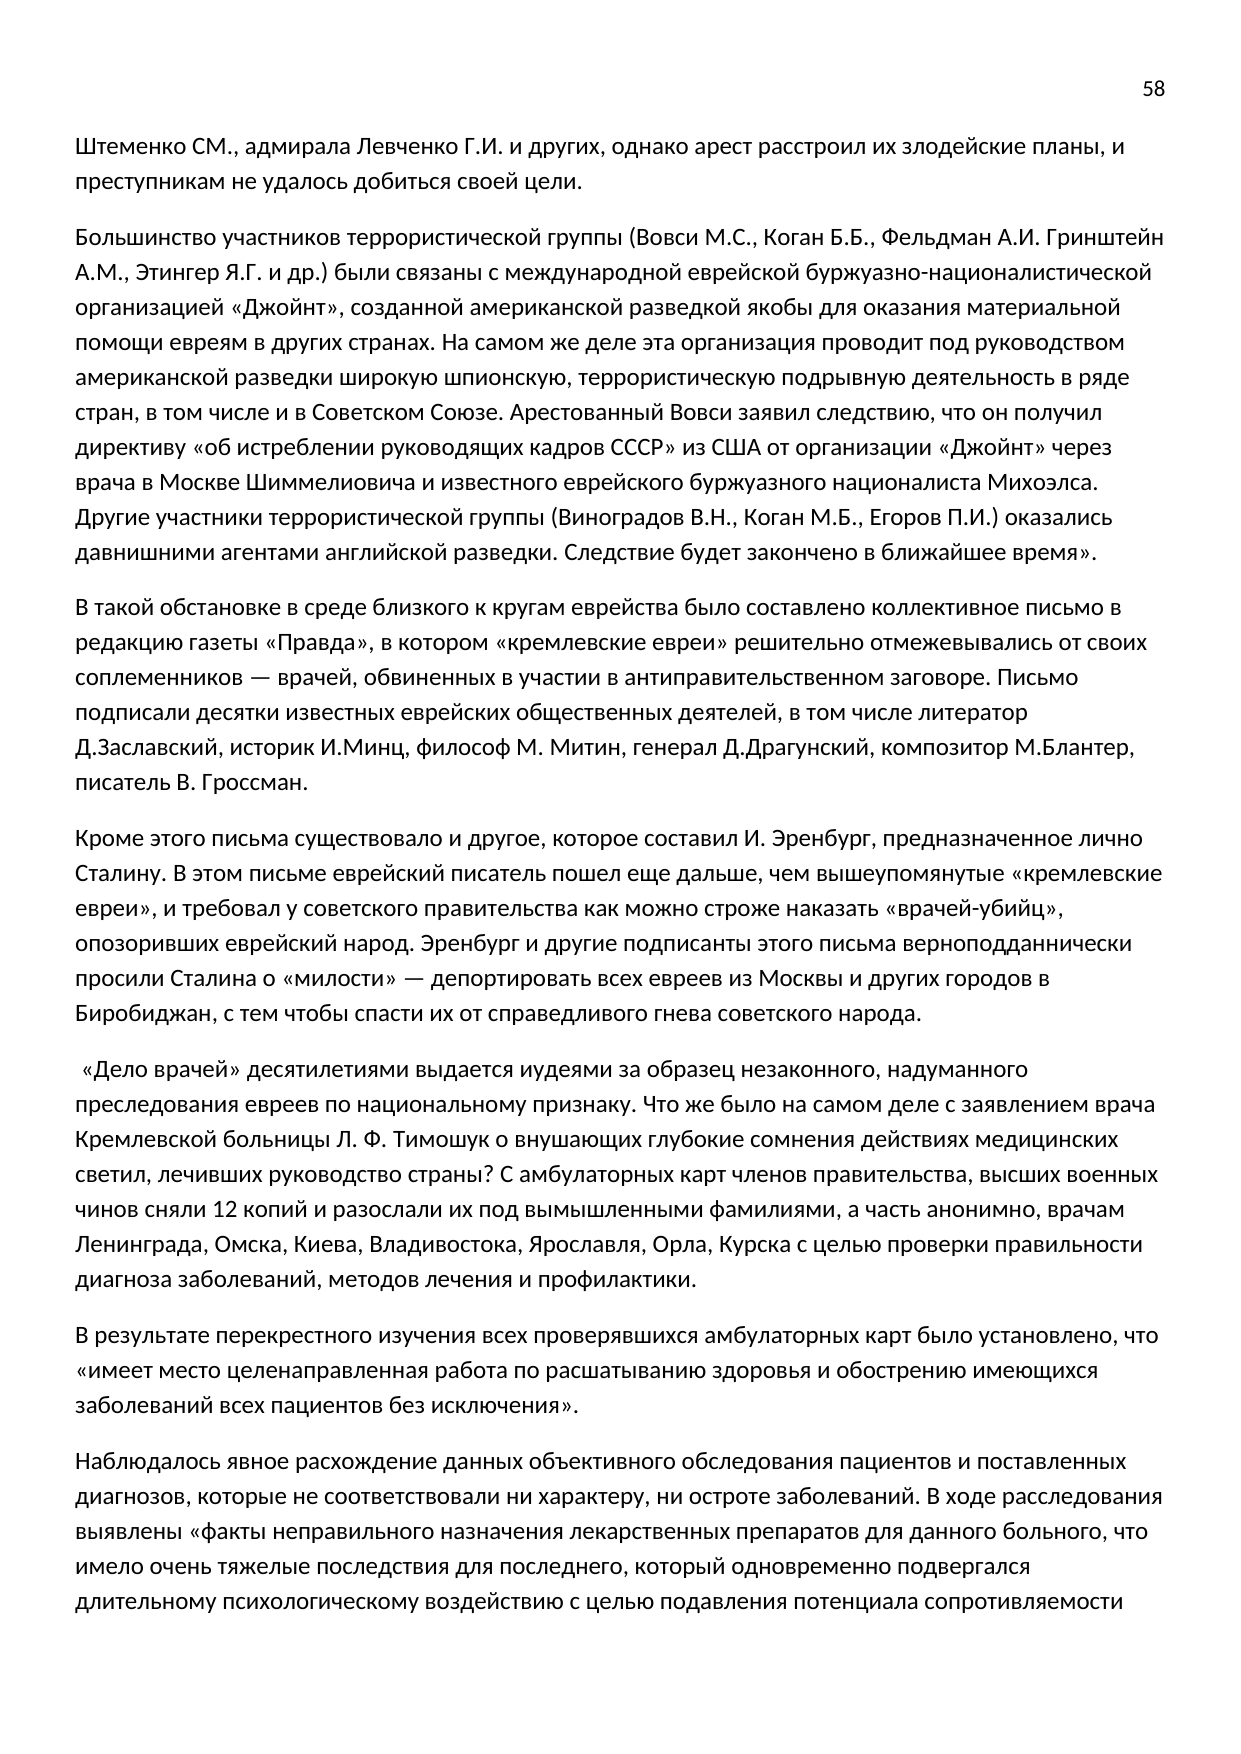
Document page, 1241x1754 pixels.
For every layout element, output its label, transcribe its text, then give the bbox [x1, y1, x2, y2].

text «Дело врачей» десятилетиями выдается иудеями за образец незаконного, надуманного преследования евреев по национальному признаку. Что же было на самом деле с заявлением врача Кремлевской больницы Л. Ф. Тимошук о внушающих глубокие сомнения действиях медицинских светил, лечивших руководство страны? С амбулаторных карт членов правительства, высших военных чинов сняли 12 копий и разослали их под вымышленными фамилиями, а часть анонимно, врачам Ленинграда, Омска, Киева, Владивостока, Ярославля, Орла, Курска с целью проверки правильности диагноза заболеваний, методов лечения и профилактики. [75, 1053, 1165, 1294]
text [75, 130, 1165, 195]
text Большинство участников террористической группы (Вовси М.С., Коган Б.Б., Фельдман А.И. Гринштейн A.M., Этингер Я.Г. и др.) были связаны с международной еврейской буржуазно-националистической организацией «Джойнт», созданной американской разведкой якобы для оказания материальной помощи евреям в других странах. На самом же деле эта организация проводит под руководством американской разведки широкую шпионскую, террористическую подрывную деятельность в ряде стран, в том числе и в Советском Союзе. Арестованный Вовси заявил следствию, что он получил директиву «об истреблении руководящих кадров СССР» из США от организации «Джойнт» через врача в Москве Шиммелиовича и известного еврейского буржуазного националиста Михоэлса. Другие участники террористической группы (Виноградов В.Н., Коган М.Б., Егоров П.И.) оказались давнишними агентами английской разведки. Следствие будет закончено в ближайшее время». [75, 221, 1165, 566]
text В такой обстановке в среде близкого к кругам еврейства было составлено коллективное письмо в редакцию газеты «Правда», в котором «кремлевские евреи» решительно отмежевывались от своих соплеменников — врачей, обвиненных в участии в антиправительственном заговоре. Письмо подписали десятки известных еврейских общественных деятелей, в том числе литератор Д.Заславский, историк И.Минц, философ М. Митин, генерал Д.Драгунский, композитор М.Блантер, писатель В. Гроссман. [75, 591, 1165, 797]
text Кроме этого письма существовало и другое, которое составил И. Эренбург, предназначенное лично Сталину. В этом письме еврейский писатель пошел еще дальше, чем вышеупомянутые «кремлевские евреи», и требовал у советского правительства как можно строже наказать «врачей-убийц», опозоривших еврейский народ. Эренбург и другие подписанты этого письма верноподданнически просили Сталина о «милости» — депортировать всех евреев из Москвы и других городов в Биробиджан, с тем чтобы спасти их от справедливого гнева советского народа. [75, 822, 1165, 1028]
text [75, 1445, 1165, 1615]
text В результате перекрестного изучения всех проверявшихся амбулаторных карт было установлено, что «имеет место целенаправленная работа по расшатыванию здоровья и обострению имеющихся заболеваний всех пациентов без исключения». [75, 1319, 1165, 1419]
